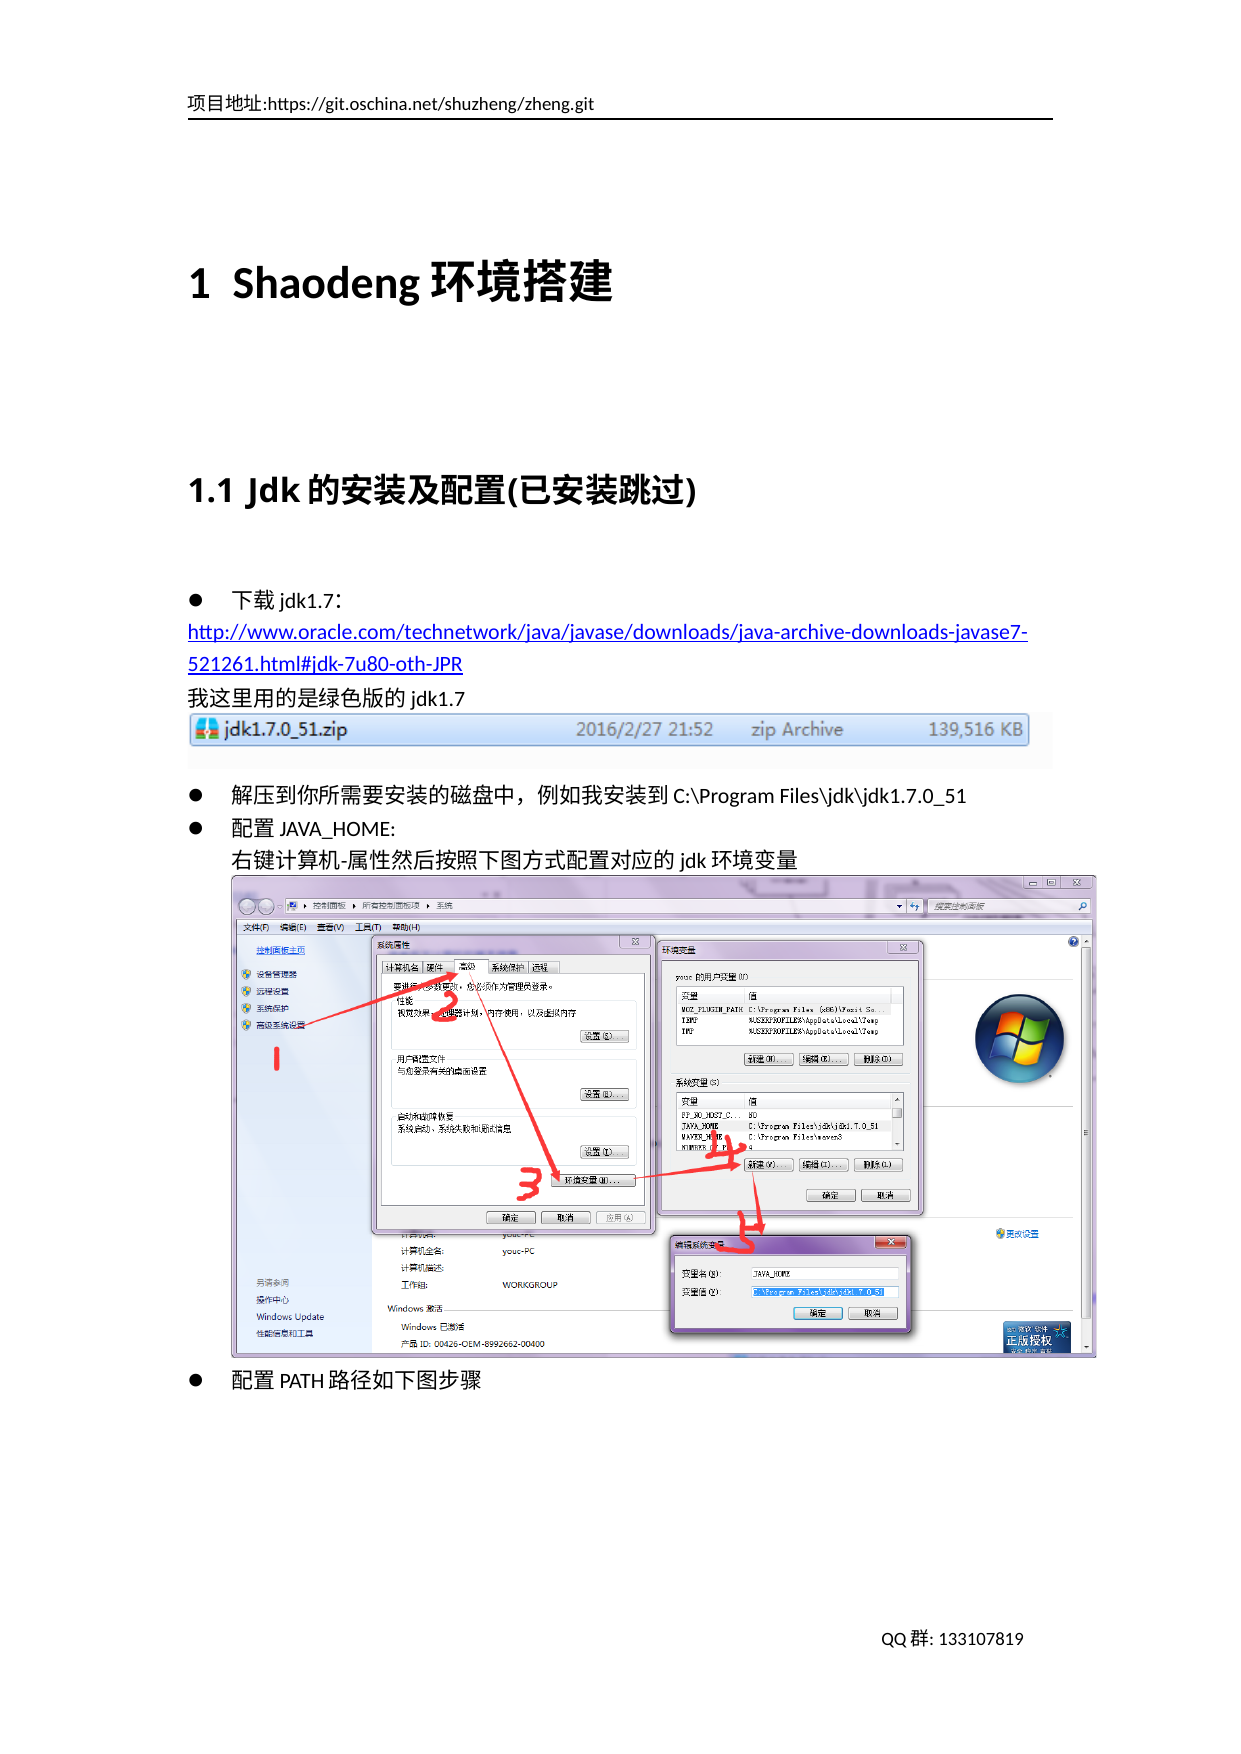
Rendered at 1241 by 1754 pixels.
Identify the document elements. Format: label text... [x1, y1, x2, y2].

subtitle Jdk的安装及配置(已安装跳过) [187, 455, 1053, 520]
subtitle Shaodeng 环境搭建 [187, 230, 1053, 327]
list 下载jdk1.7： [187, 583, 1053, 615]
list 配置PATH路径如下图步骤 [187, 1363, 1053, 1395]
list 右键计算机-属性然后按照下图方式配置对应的jdk环境变量 [231, 843, 1053, 875]
list 配置JAVA_HOME: [187, 810, 1053, 843]
text http://www.oracle.com/technetwork/java/javase/downloads/java-archive-downloads-javase7-521261.html#jdk-7u80-oth-JPR [187, 615, 1053, 680]
picture [187, 712, 1053, 769]
picture [231, 875, 1097, 1358]
list 解压到你所需要安装的磁盘中，例如我安装到C:\Program Files\jdk\jdk1.7.0_51 [187, 778, 1053, 810]
text 我这里用的是绿色版的jdk1.7 [187, 680, 1053, 712]
